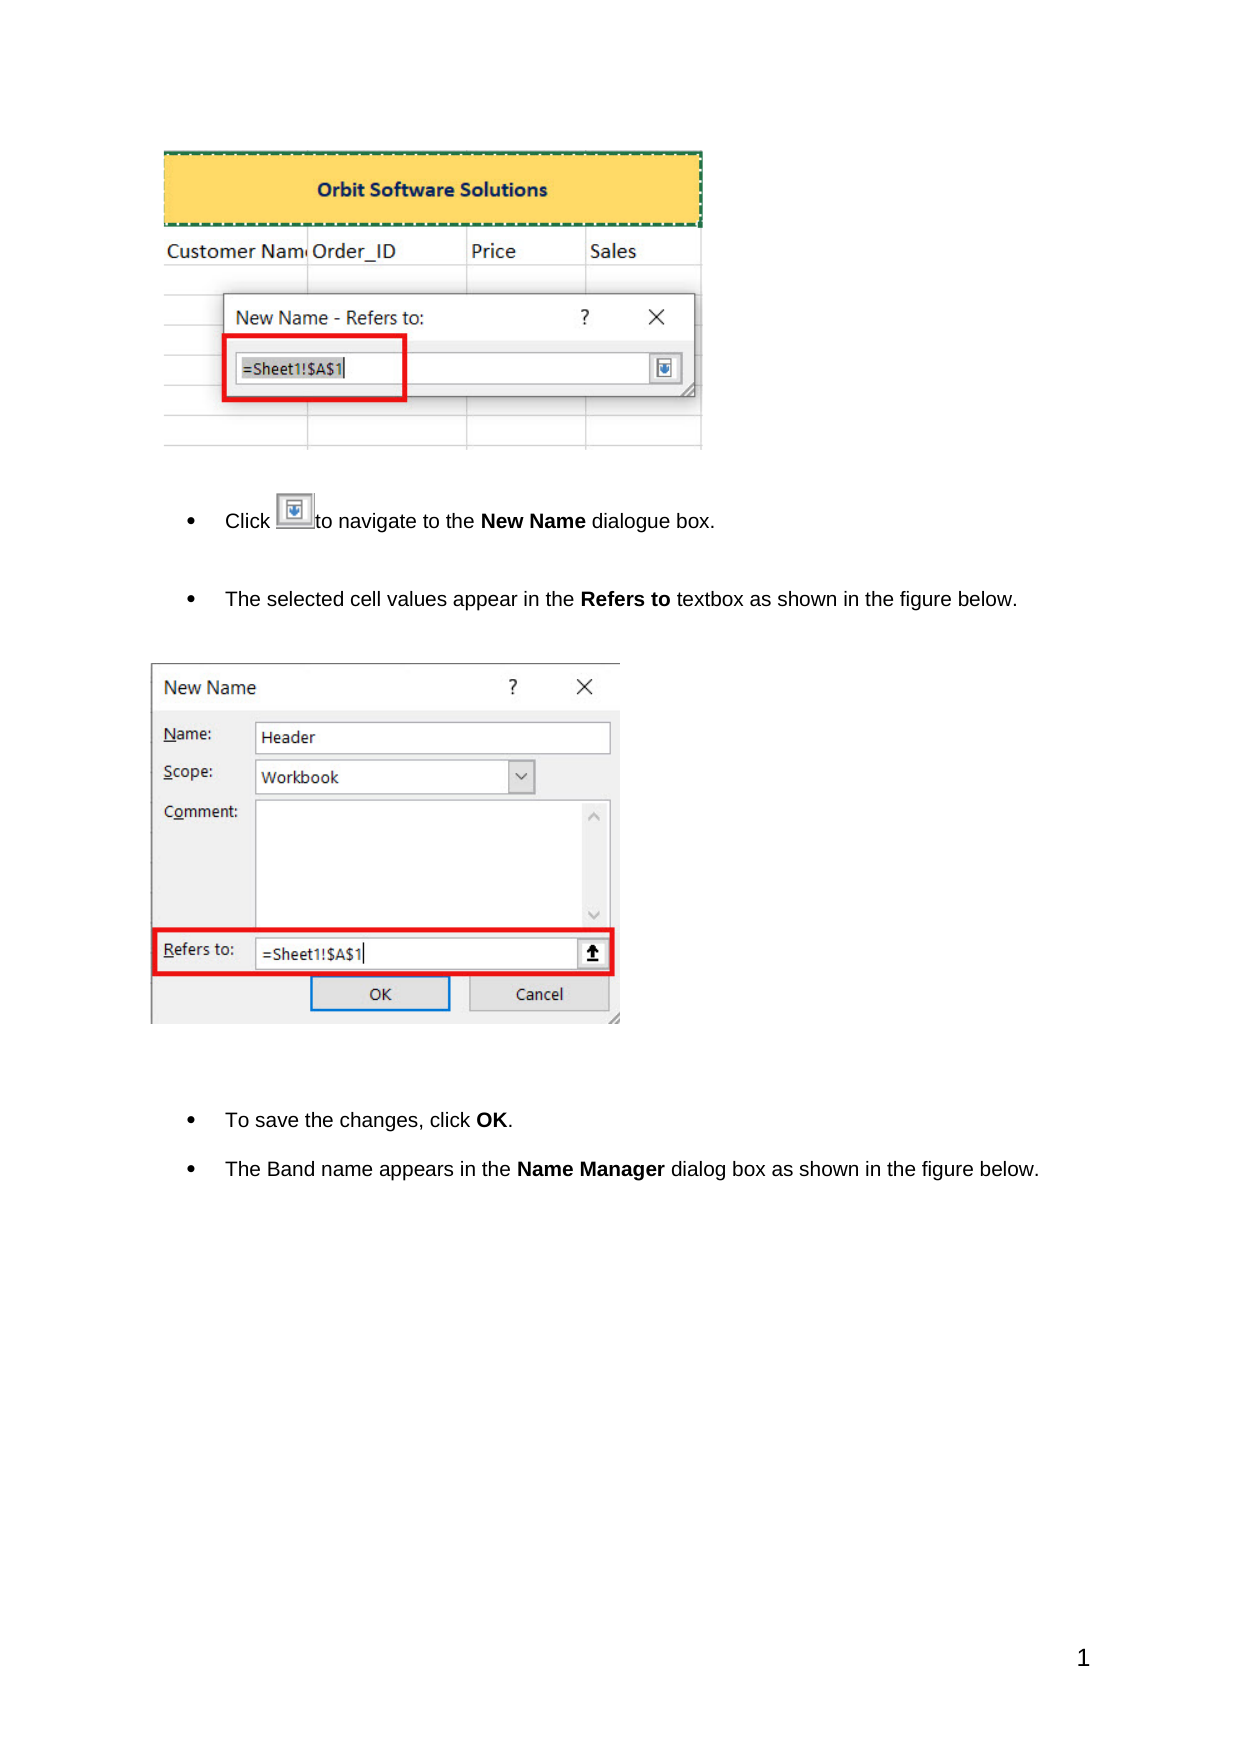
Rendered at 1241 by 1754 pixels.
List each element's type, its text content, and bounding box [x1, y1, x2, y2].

picture [150, 663, 620, 1024]
list The Band name appears in the Name Manager dialog box as shown in the figure below. [187, 1156, 1090, 1181]
picture [163, 150, 703, 450]
list Click to navigate to the New Name dialogue box. [187, 493, 1090, 533]
list To save the changes, click OK. [187, 1108, 1090, 1132]
picture [276, 493, 315, 529]
list The selected cell values appear in the Refers to textbox as shown in the figure below. [187, 587, 1090, 611]
